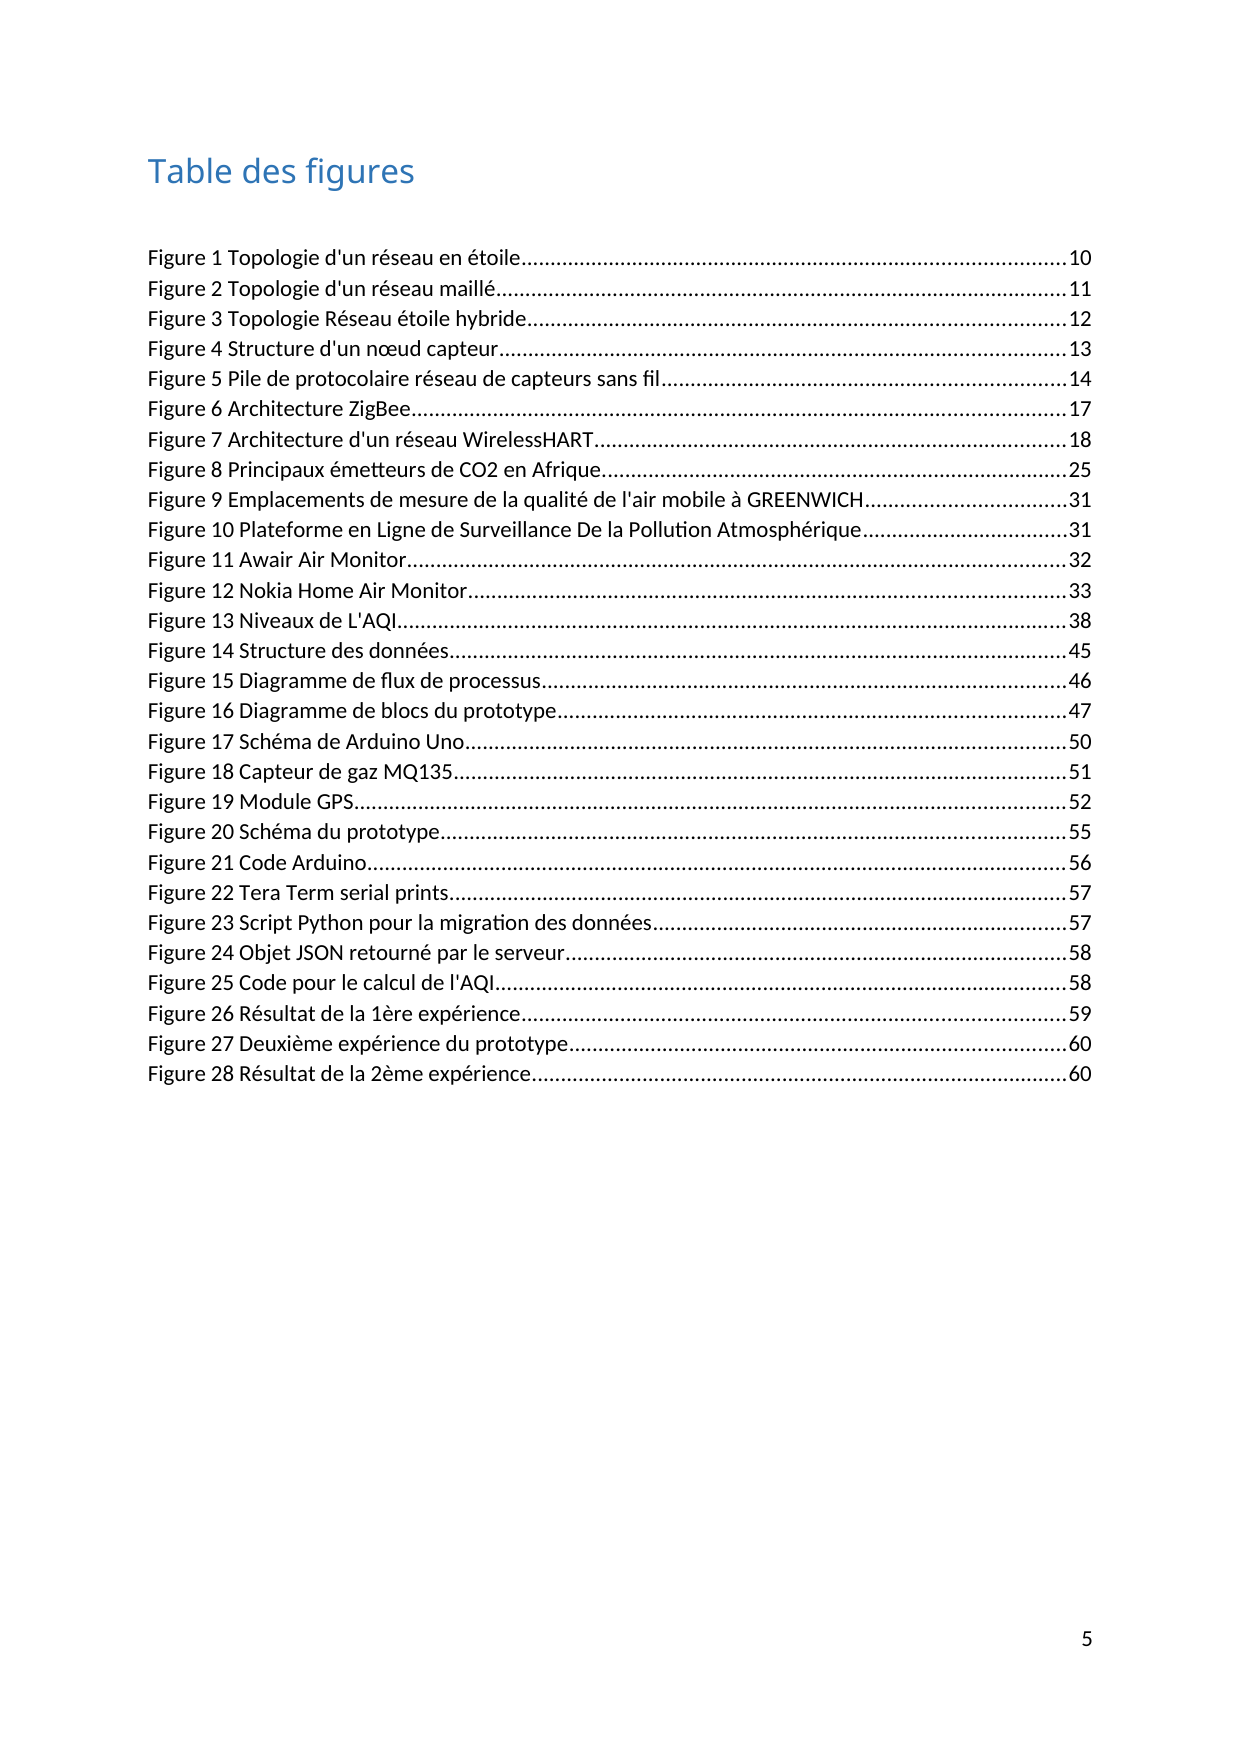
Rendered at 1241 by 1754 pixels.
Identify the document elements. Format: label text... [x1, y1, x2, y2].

text Figure 12 Nokia Home Air Monitor 33 [148, 576, 1093, 604]
text Figure 27 Deuxième expérience du prototype 60 [148, 1029, 1093, 1057]
text Figure 10 Plateforme en Ligne de Surveillance De la Pollution Atmosphérique 31 [148, 515, 1093, 543]
text Figure 2 Topologie d'un réseau maillé 11 [148, 274, 1093, 302]
text Figure 8 Principaux émetteurs de CO2 en Afrique. 25 [148, 455, 1093, 483]
text Figure 16 Diagramme de blocs du prototype 47 [148, 697, 1093, 724]
text Figure 13 Niveaux de L'AQI 38 [148, 606, 1093, 634]
text Figure 19 Module GPS 52 [148, 787, 1093, 815]
text Figure 3 Topologie Réseau étoile hybride 12 [148, 304, 1093, 332]
text Figure 18 Capteur de gaz MQ135 51 [148, 757, 1093, 785]
text Figure 21 Code Arduino 56 [148, 848, 1093, 876]
text Figure 28 Résultat de la 2ème expérience 60 [148, 1059, 1093, 1087]
text Figure 4 Structure d'un nœud capteur 13 [148, 334, 1093, 362]
text Figure 5 Pile de protocolaire réseau de capteurs sans fil 14 [148, 364, 1093, 392]
text Figure 15 Diagramme de flux de processus 46 [148, 666, 1093, 694]
text Figure 9 Emplacements de mesure de la qualité de l'air mobile à GREENWICH 31 [148, 485, 1093, 513]
text Figure 26 Résultat de la 1ère expérience 59 [148, 999, 1093, 1027]
text Figure 25 Code pour le calcul de l'AQI 58 [148, 968, 1093, 996]
text Figure 7 Architecture d'un réseau WirelessHART 18 [148, 425, 1093, 453]
text Figure 24 Objet JSON retourné par le serveur 58 [148, 938, 1093, 966]
text Figure 1 Topologie d'un réseau en étoile 10 [148, 243, 1093, 271]
text Figure 6 Architecture ZigBee 17 [148, 394, 1093, 422]
text Figure 22 Tera Term serial prints 57 [148, 878, 1093, 906]
text Figure 23 Script Python pour la migration des données 57 [148, 908, 1093, 936]
text Figure 14 Structure des données 45 [148, 636, 1093, 664]
text Figure 11 Awair Air Monitor 32 [148, 546, 1093, 573]
subtitle Table des figures [148, 148, 1093, 193]
text Figure 20 Schéma du prototype 55 [148, 817, 1093, 845]
text Figure 17 Schéma de Arduino Uno 50 [148, 727, 1093, 755]
